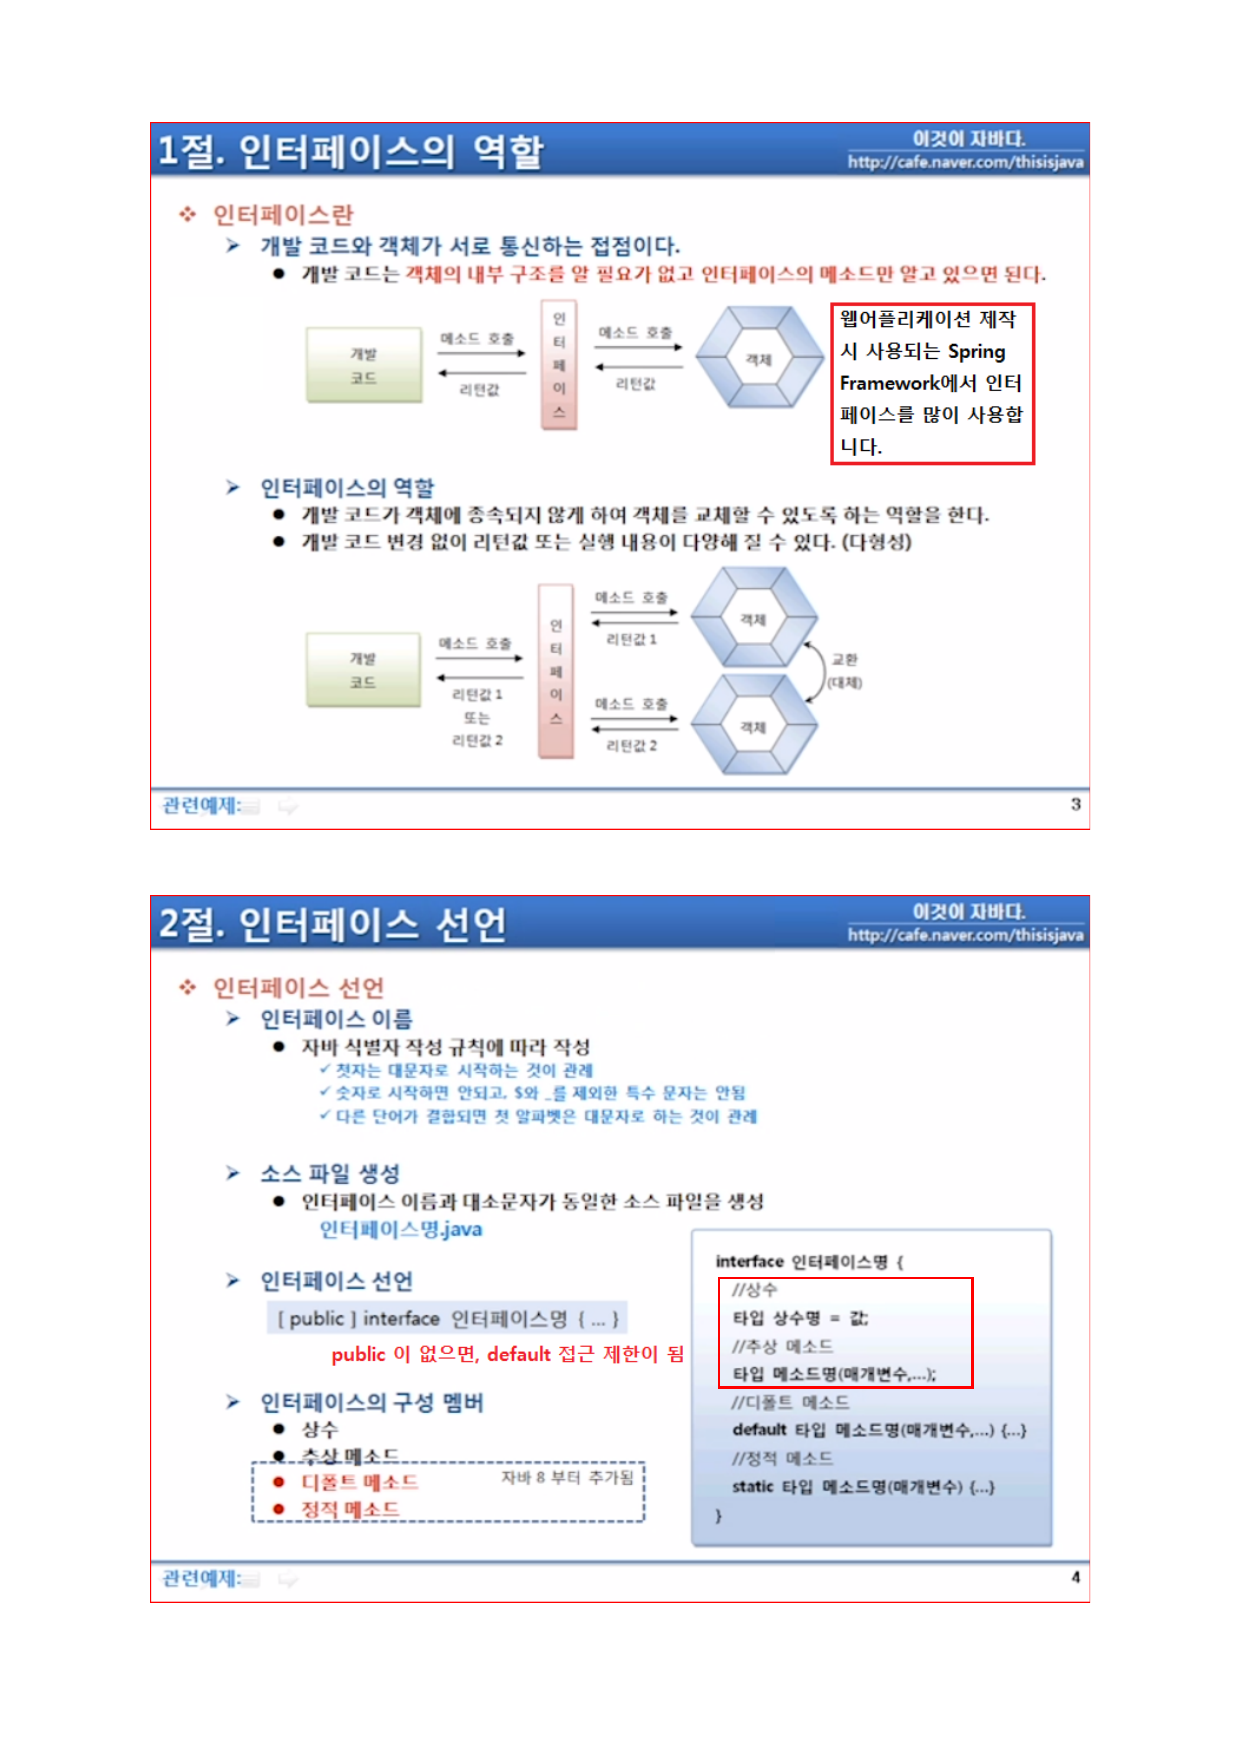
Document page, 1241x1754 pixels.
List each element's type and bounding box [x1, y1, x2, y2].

picture [150, 895, 1091, 1603]
picture [150, 122, 1091, 830]
